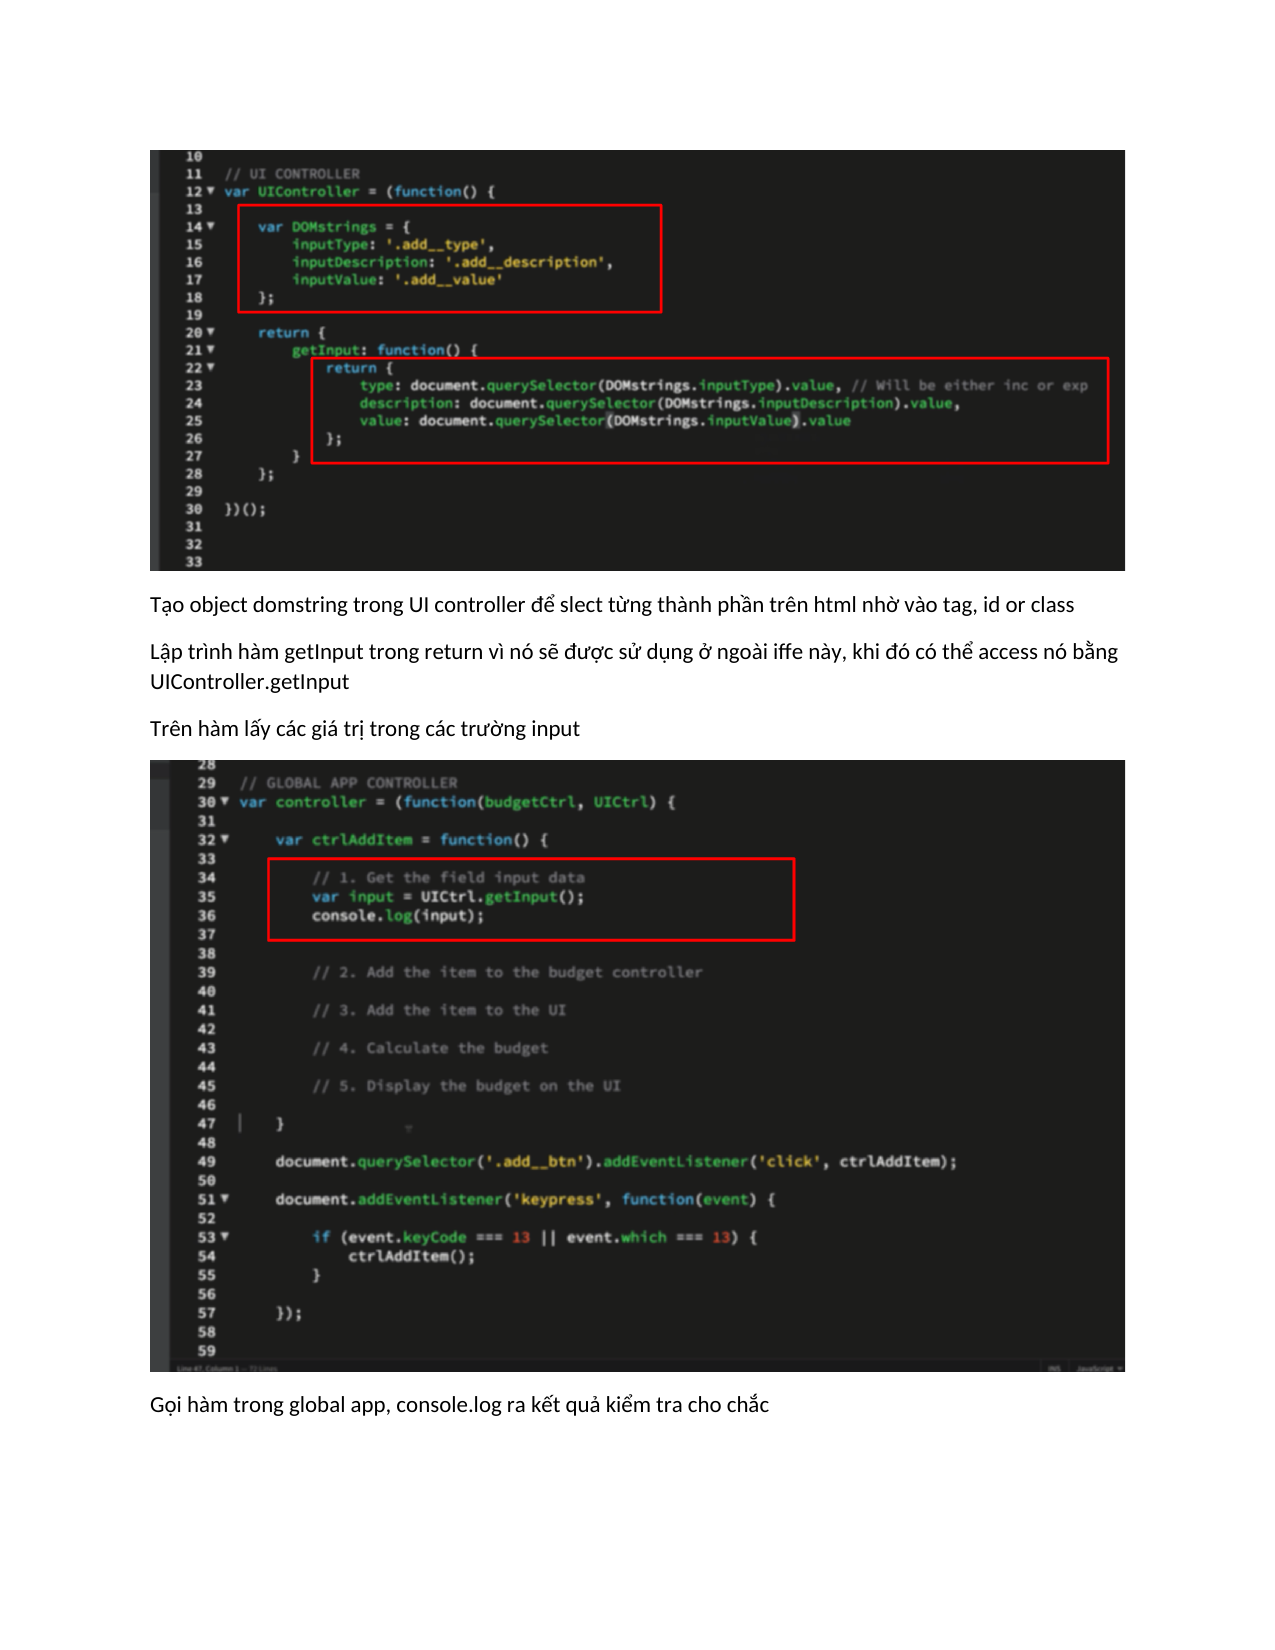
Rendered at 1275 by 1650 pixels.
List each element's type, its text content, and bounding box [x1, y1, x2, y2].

text Tạo object domstring trong UI controller để slect từng thành phần trên html nhờ vào tag, id or class [150, 590, 1125, 618]
picture [150, 760, 1125, 1372]
text Trên hàm lấy các giá trị trong các trường input [150, 714, 1125, 742]
text Lập trình hàm getInput trong return vì nó sẽ được sử dụng ở ngoài iffe này, khi đó có thể access nó bằng UIController.getInput [150, 637, 1125, 695]
picture [150, 150, 1125, 571]
text Gọi hàm trong global app, console.log ra kết quả kiểm tra cho chắc [150, 1391, 1125, 1419]
